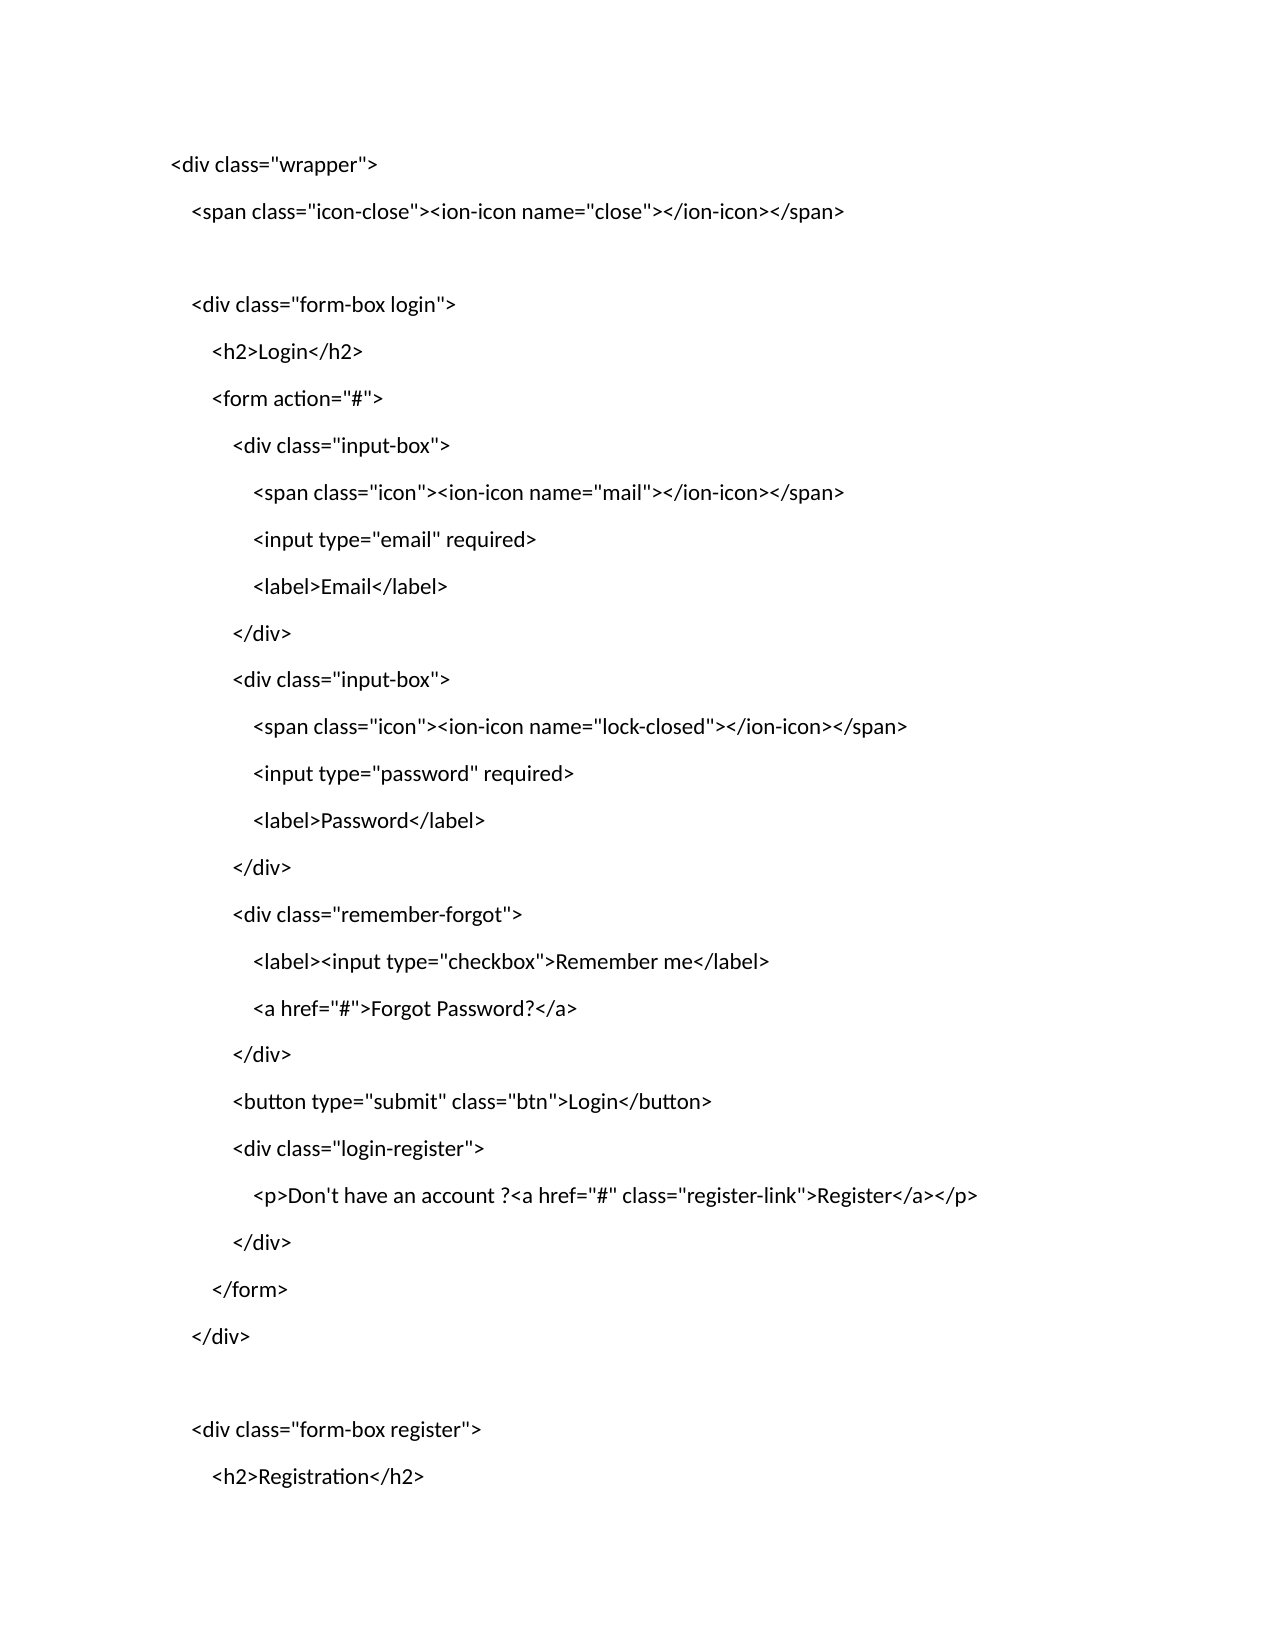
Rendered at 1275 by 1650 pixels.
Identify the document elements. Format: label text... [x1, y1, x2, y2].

text <a href="#">Forgot Password?</a> [150, 994, 1125, 1022]
text <label><input type="checkbox">Remember me</label> [150, 947, 1125, 975]
text </div> [150, 1041, 1125, 1069]
text <p>Don't have an account ?<a href="#" class="register-link">Register</a></p> [150, 1181, 1125, 1209]
text <input type="email" required> [150, 525, 1125, 553]
text <div class="login-register"> [150, 1134, 1125, 1162]
text <div class="wrapper"> [150, 150, 1125, 178]
text <button type="submit" class="btn">Login</button> [150, 1087, 1125, 1116]
text <form action="#"> [150, 384, 1125, 412]
text <input type="password" required> [150, 759, 1125, 787]
text <span class="icon"><ion-icon name="mail"></ion-icon></span> [150, 478, 1125, 506]
text </div> [150, 853, 1125, 881]
text </form> [150, 1275, 1125, 1303]
text <div class="form-box register"> [150, 1416, 1125, 1444]
text <div class="form-box login"> [150, 291, 1125, 319]
text <span class="icon-close"><ion-icon name="close"></ion-icon></span> [150, 197, 1125, 225]
text </div> [150, 619, 1125, 647]
text <h2>Login</h2> [150, 337, 1125, 366]
text <span class="icon"><ion-icon name="lock-closed"></ion-icon></span> [150, 712, 1125, 741]
text <div class="input-box"> [150, 431, 1125, 459]
text </div> [150, 1322, 1125, 1350]
text <div class="input-box"> [150, 666, 1125, 694]
text <label>Email</label> [150, 572, 1125, 600]
text <h2>Registration</h2> [150, 1462, 1125, 1491]
text <label>Password</label> [150, 806, 1125, 834]
text </div> [150, 1228, 1125, 1256]
text <div class="remember-forgot"> [150, 900, 1125, 928]
